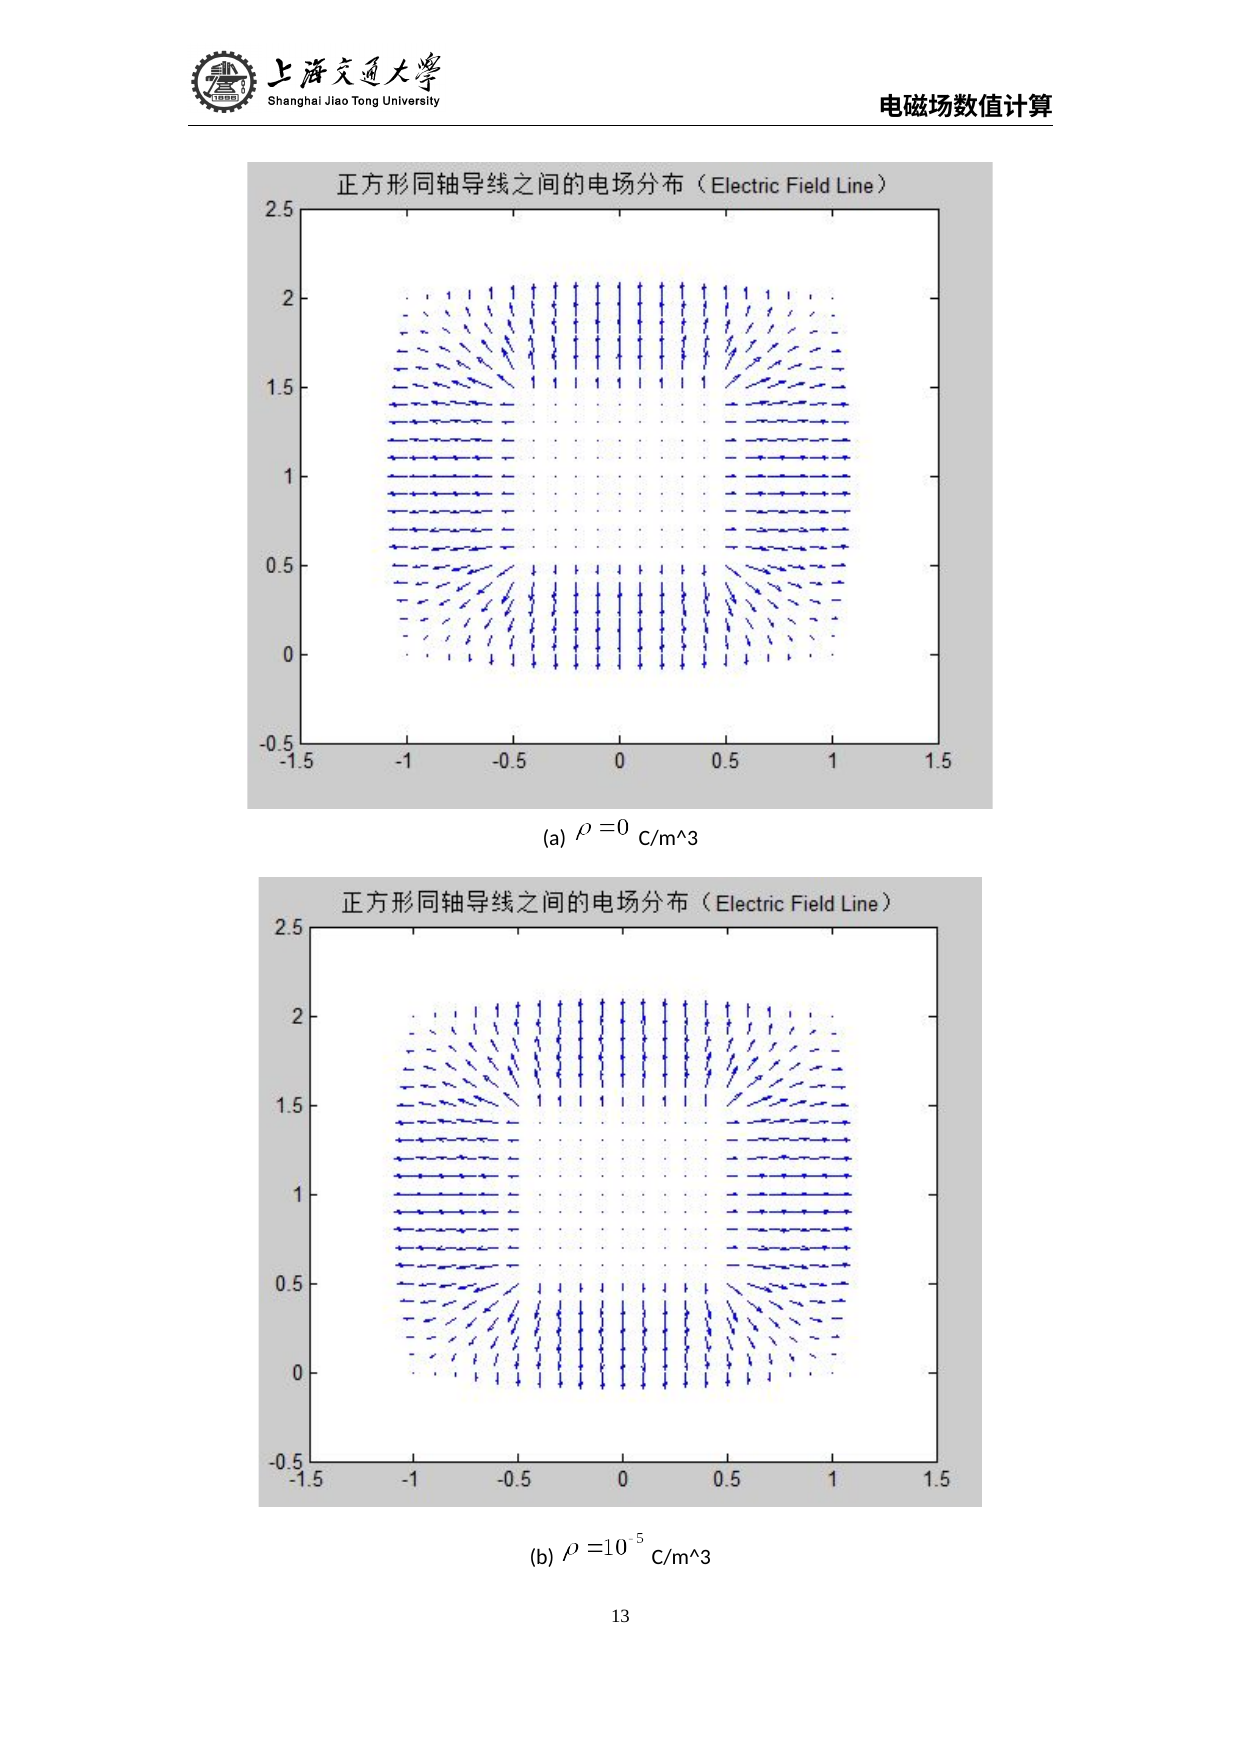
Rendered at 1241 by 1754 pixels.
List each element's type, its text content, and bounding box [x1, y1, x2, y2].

text (a) C/m^3 [187, 812, 1053, 877]
picture [258, 877, 982, 1507]
picture [247, 162, 993, 809]
text (b) C/m^3 [187, 1527, 1053, 1592]
